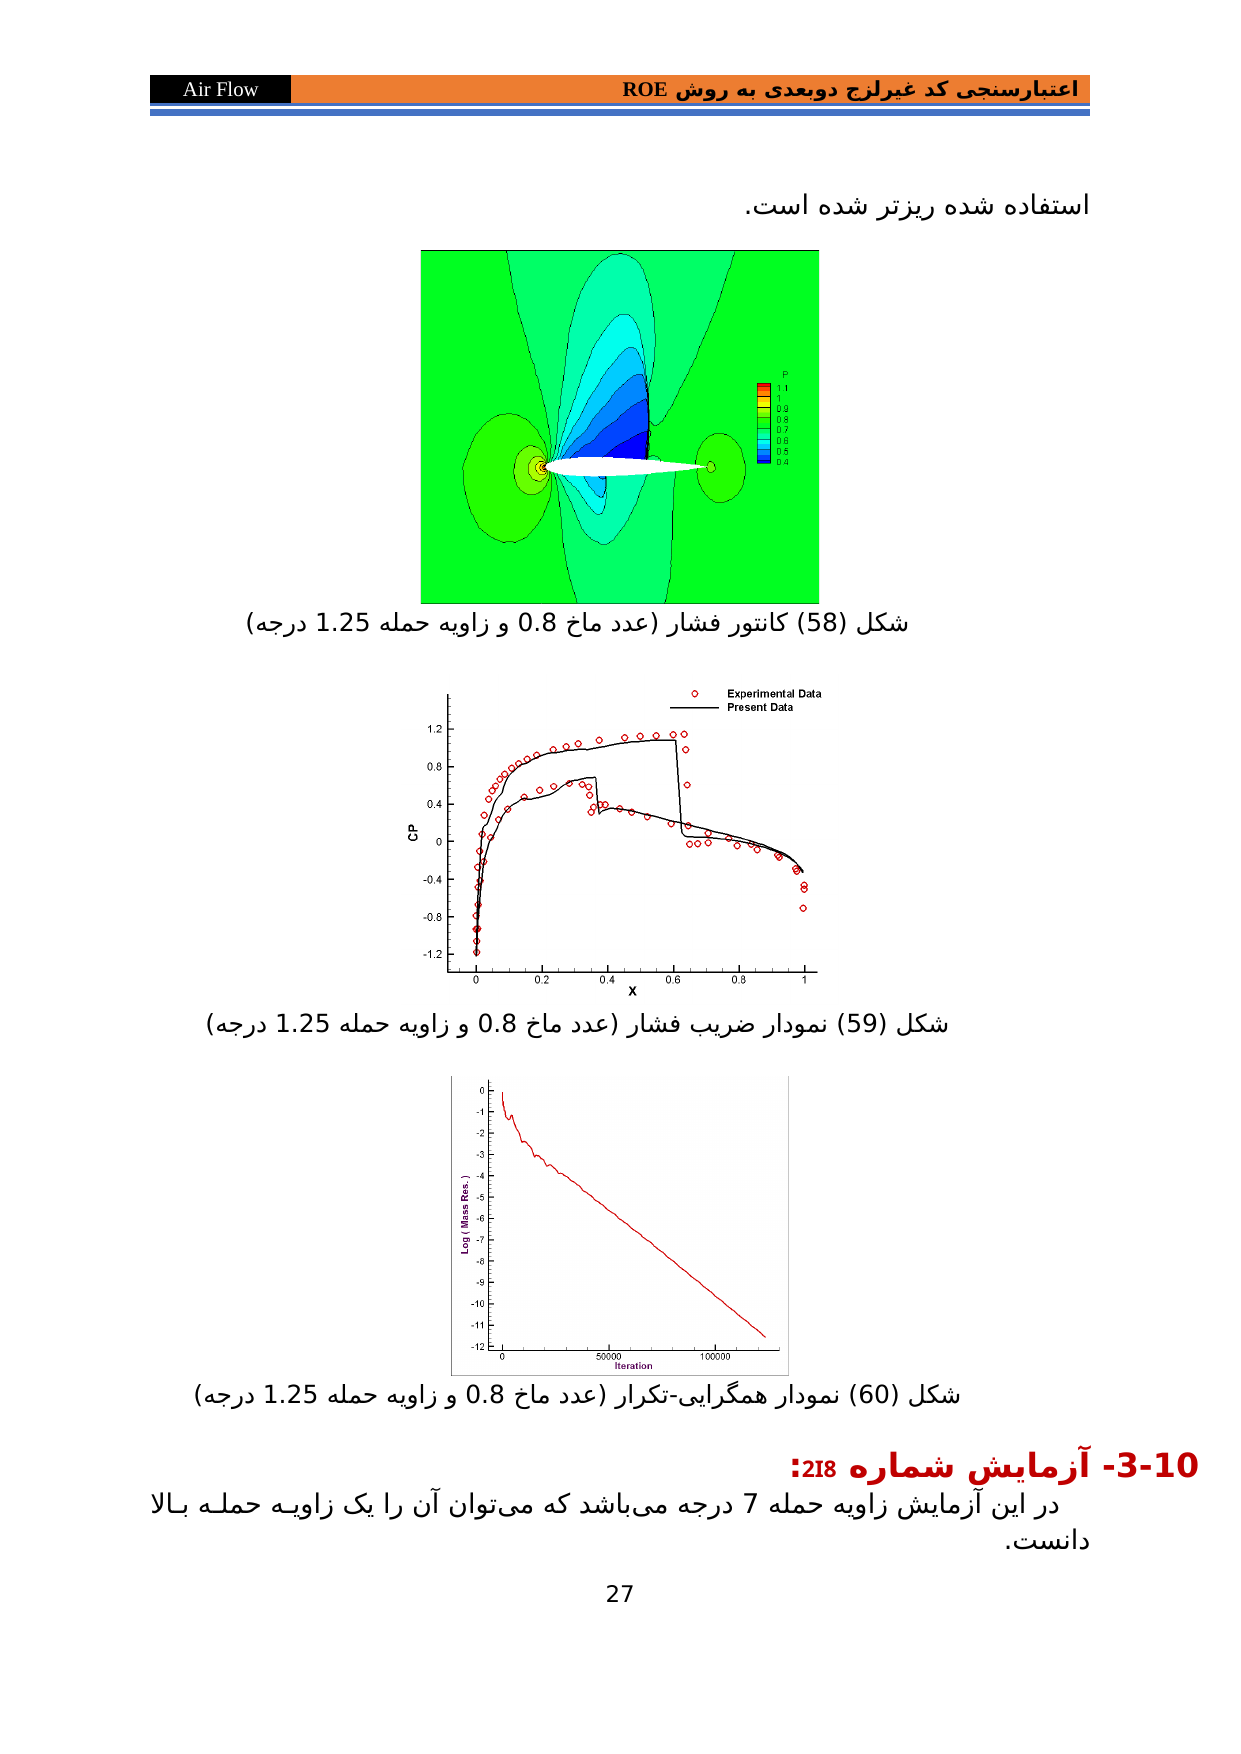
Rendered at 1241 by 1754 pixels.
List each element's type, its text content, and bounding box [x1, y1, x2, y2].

picture [420, 250, 820, 604]
text کانتور فشار (عدد ماخ 0.8 و زاویه حمله 1.25 درجه) [150, 608, 883, 637]
text نمودار ضریب فشار (عدد ماخ 0.8 و زاویه حمله 1.25 درجه) [150, 1009, 883, 1038]
picture [451, 1076, 789, 1376]
subtitle آزمایش شماره 2I8: [150, 1447, 1090, 1486]
picture [401, 674, 839, 1005]
text نمودار همگرایی-تکرار (عدد ماخ 0.8 و زاویه حمله 1.25 درجه) [150, 1380, 883, 1409]
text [150, 189, 1090, 221]
text در این آزمایش زاویه حمله 7 درجه می‌باشد که می‌توان آن را یک زاویه حمله بالا دانست. [150, 1488, 1090, 1556]
